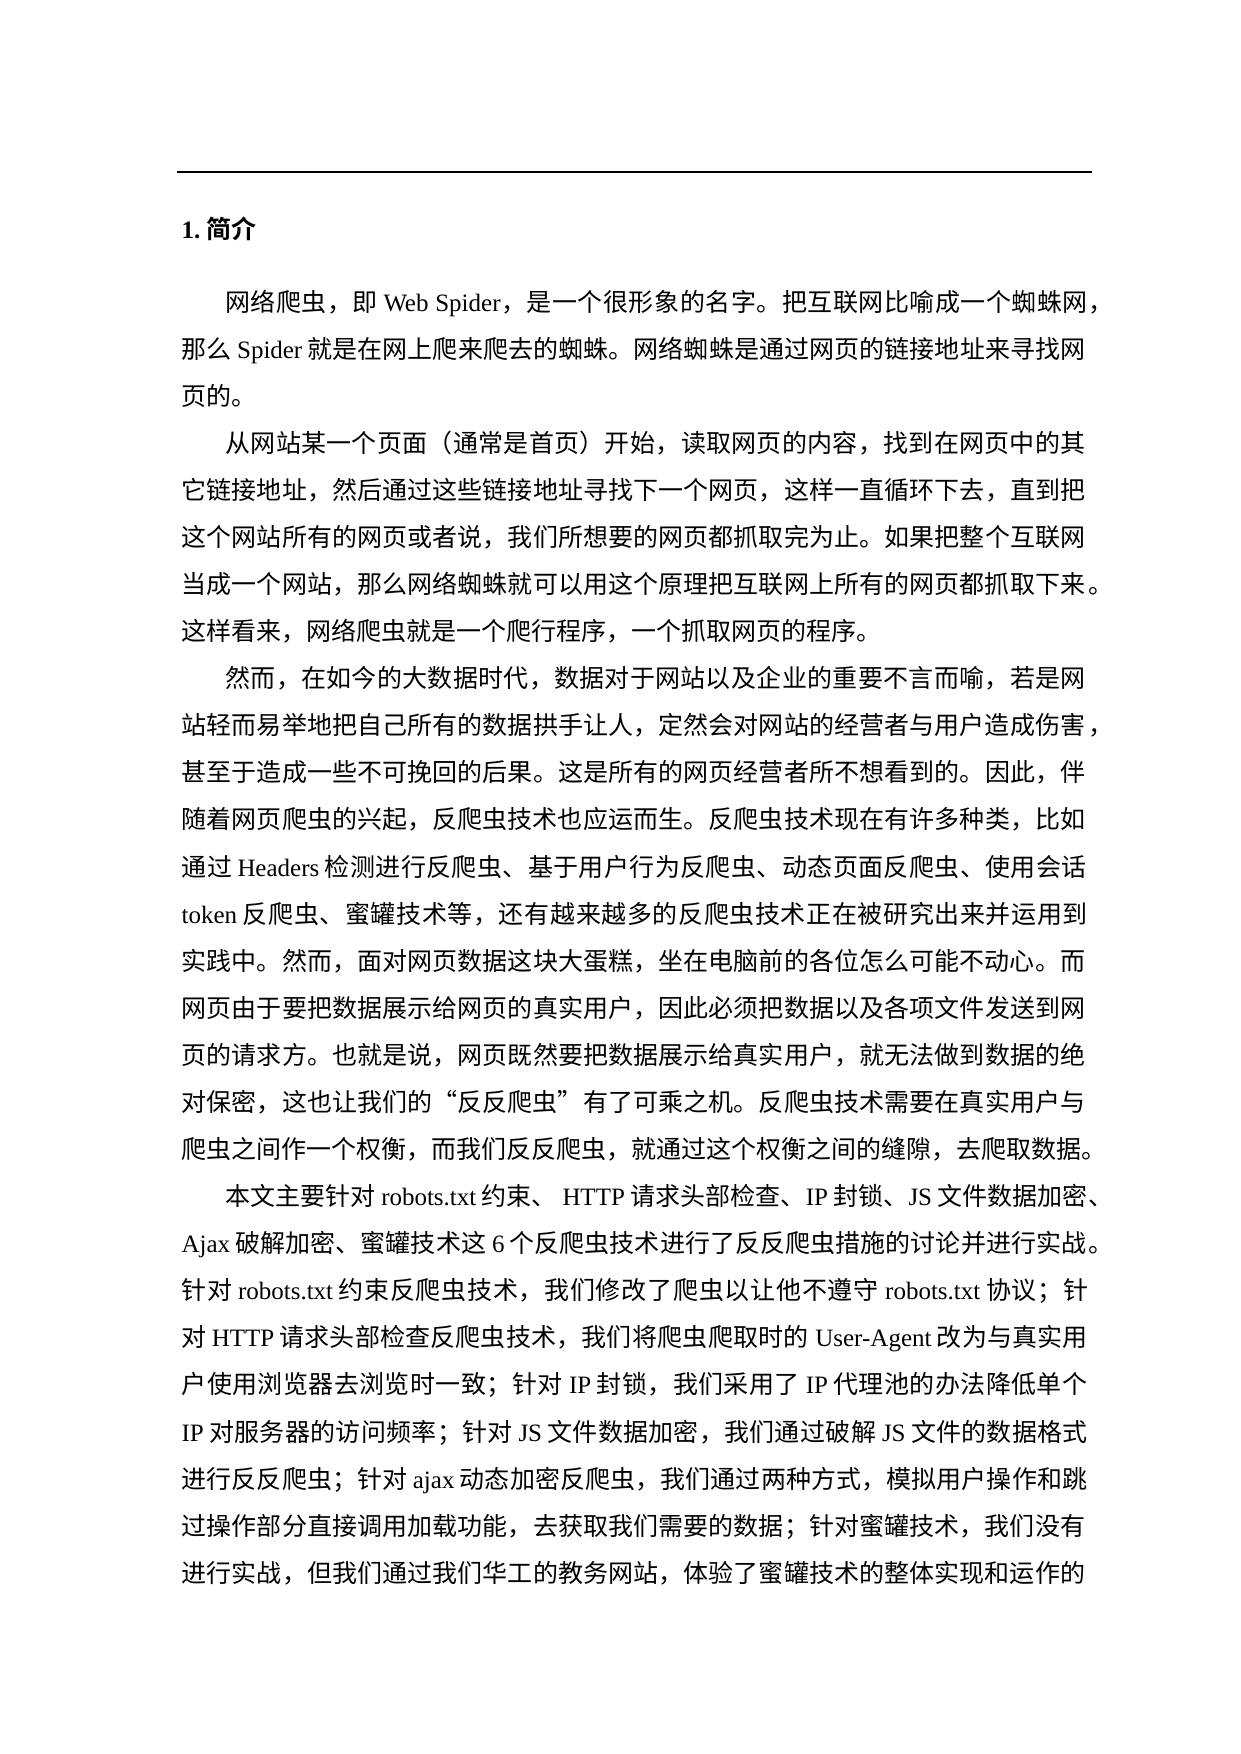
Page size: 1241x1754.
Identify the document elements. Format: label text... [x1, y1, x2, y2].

text 从网站某一个页面（通常是首页）开始，读取网页的内容，找到在网页中的其它链接地址，然后通过这些链接地址寻找下一个网页，这样一直循环下去，直到把这个网站所有的网页或者说，我们所想要的网页都抓取完为止。如果把整个互联网当成一个网站，那么网络蜘蛛就可以用这个原理把互联网上所有的网页都抓取下来。这样看来，网络爬虫就是一个爬行程序，一个抓取网页的程序。 [181, 423, 1088, 648]
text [181, 1177, 1088, 1589]
text 网络爬虫，即Web Spider，是一个很形象的名字。把互联网比喻成一个蜘蛛网，那么Spider就是在网上爬来爬去的蜘蛛。网络蜘蛛是通过网页的链接地址来寻找网页的。 [181, 282, 1088, 412]
text 然而，在如今的大数据时代，数据对于网站以及企业的重要不言而喻，若是网站轻而易举地把自己所有的数据拱手让人，定然会对网站的经营者与用户造成伤害，甚至于造成一些不可挽回的后果。这是所有的网页经营者所不想看到的。因此，伴随着网页爬虫的兴起，反爬虫技术也应运而生。反爬虫技术现在有许多种类，比如通过Headers检测进行反爬虫、基于用户行为反爬虫、动态页面反爬虫、使用会话token反爬虫、蜜罐技术等，还有越来越多的反爬虫技术正在被研究出来并运用到实践中。然而，面对网页数据这块大蛋糕，坐在电脑前的各位怎么可能不动心。而网页由于要把数据展示给网页的真实用户，因此必须把数据以及各项文件发送到网页的请求方。也就是说，网页既然要把数据展示给真实用户，就无法做到数据的绝对保密，这也让我们的“反反爬虫”有了可乘之机。反爬虫技术需要在真实用户与爬虫之间作一个权衡，而我们反反爬虫，就通过这个权衡之间的缝隙，去爬取数据。 [181, 659, 1088, 1166]
subtitle 1. 简介 [181, 209, 1088, 246]
